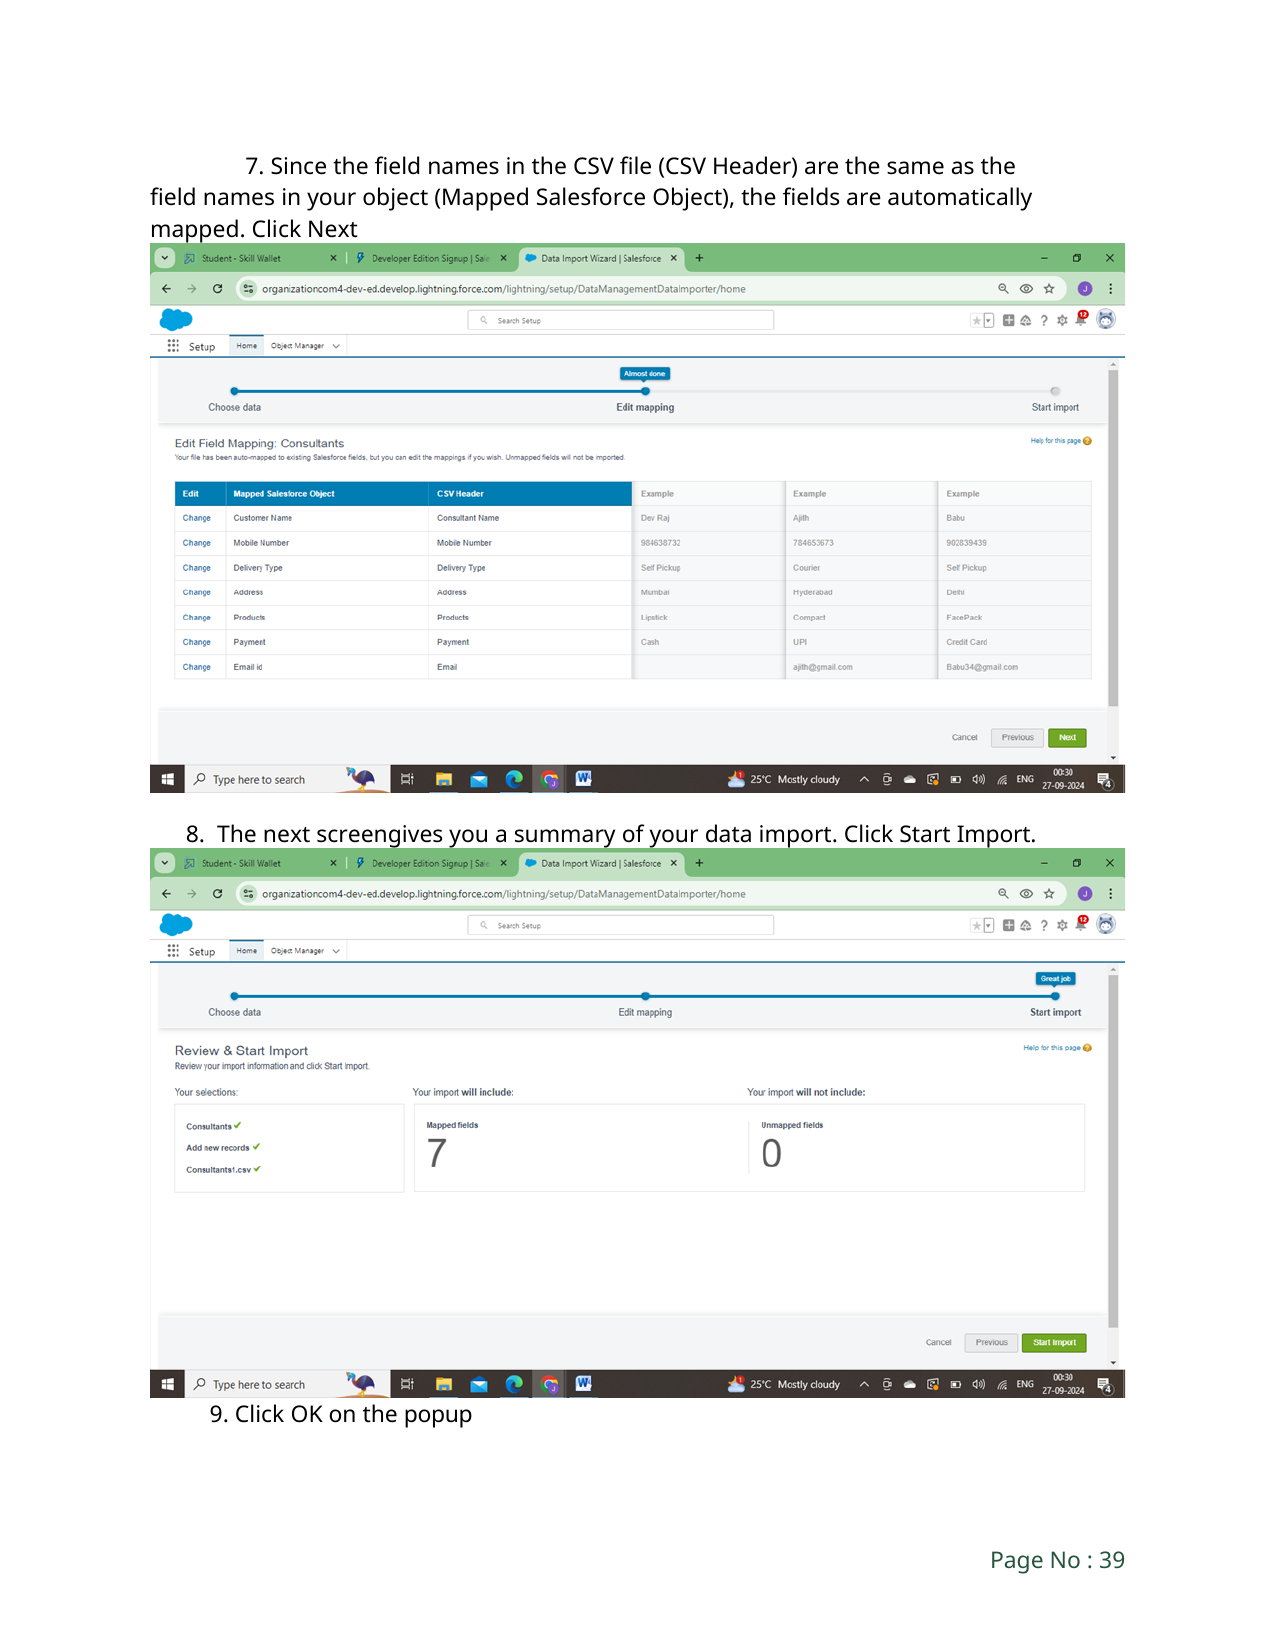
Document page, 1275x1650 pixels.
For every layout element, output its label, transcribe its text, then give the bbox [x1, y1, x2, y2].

picture [150, 243, 1125, 793]
text 7. Since the field names in the CSV file (CSV Header) are the same as the field names in your object (Mapped Salesforce Object), the fields are automatically mapped. Click Next [150, 150, 1037, 243]
text 8. The next screengives you a summary of your data import. Click Start Import. [150, 817, 1125, 848]
text 9. Click OK on the popup [150, 1398, 1125, 1429]
picture [150, 848, 1125, 1398]
